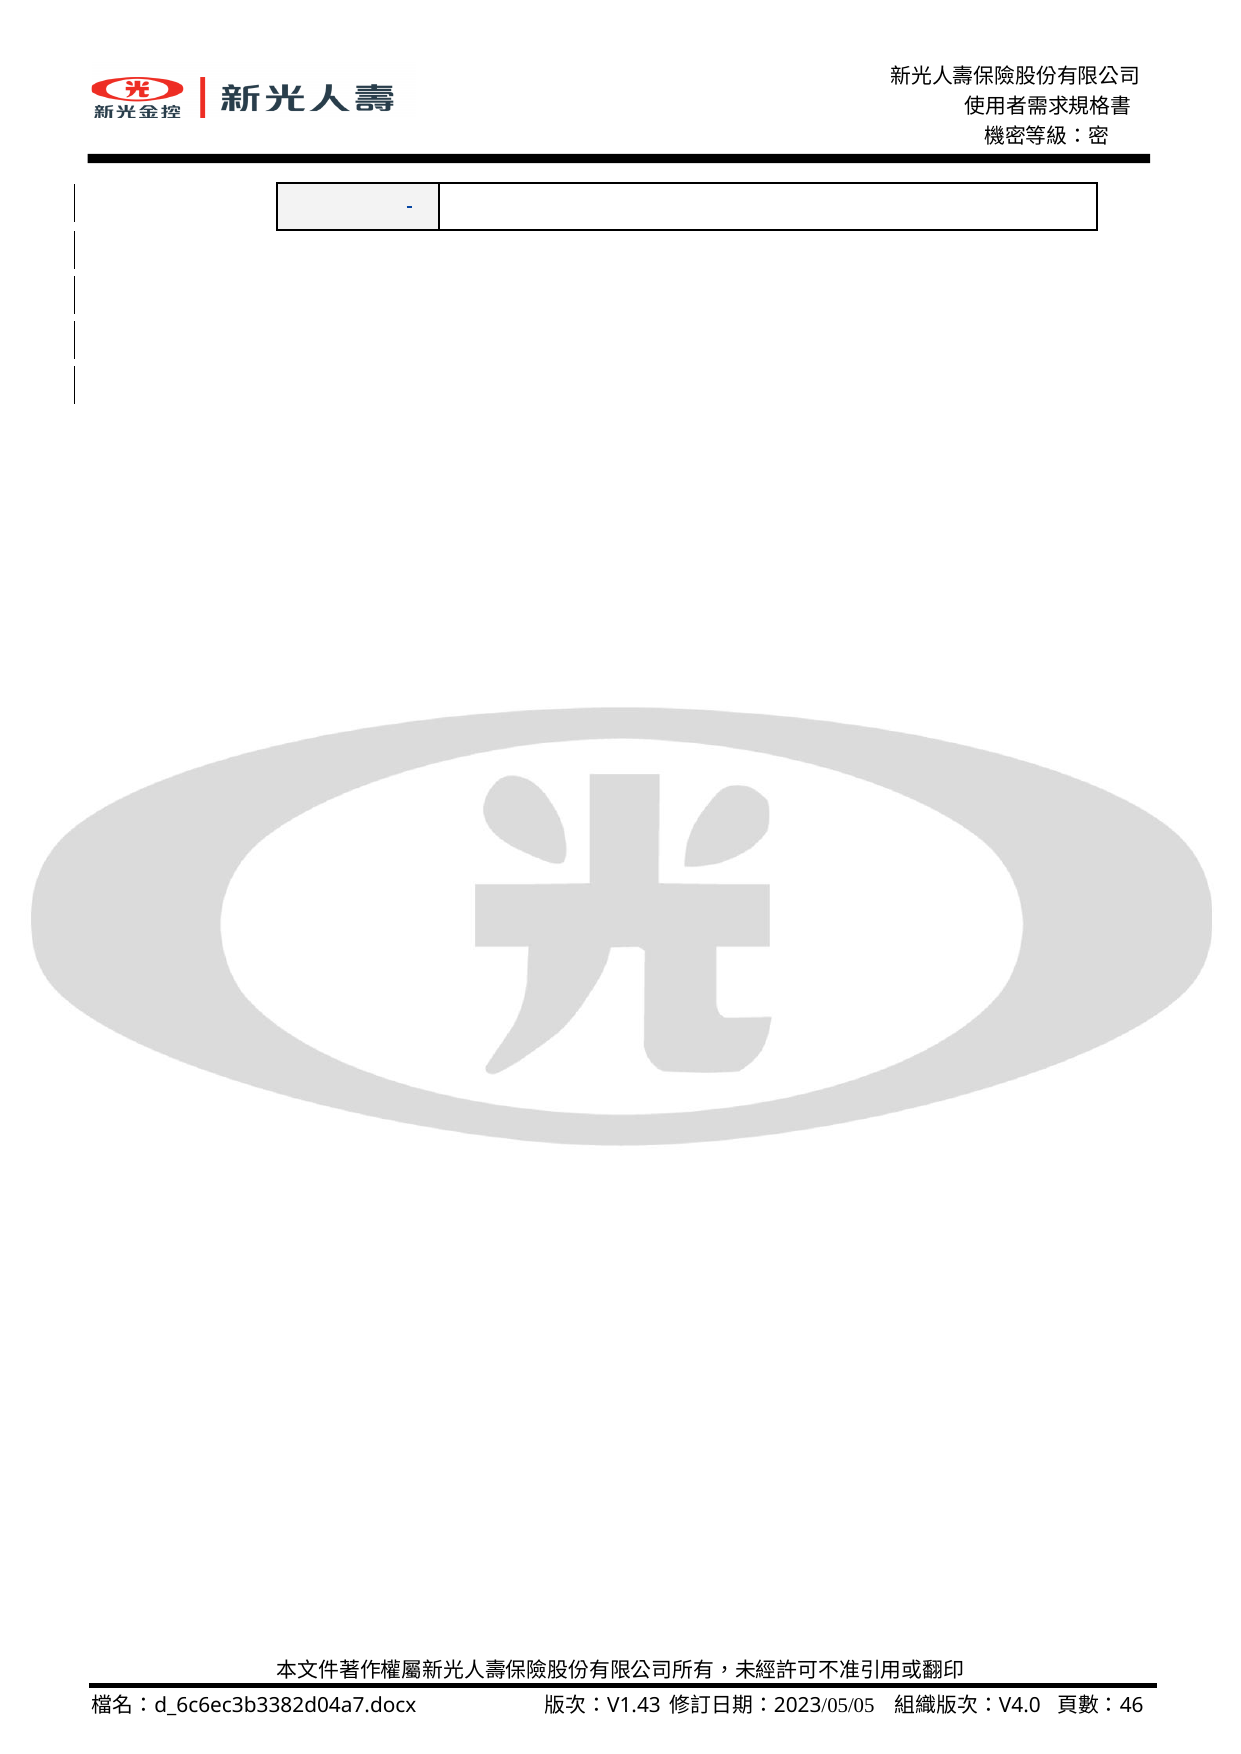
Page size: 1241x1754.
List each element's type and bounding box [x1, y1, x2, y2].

table_cell [278, 184, 438, 229]
table_cell [440, 184, 1096, 229]
picture [25, 699, 1215, 1152]
picture [91, 61, 417, 118]
